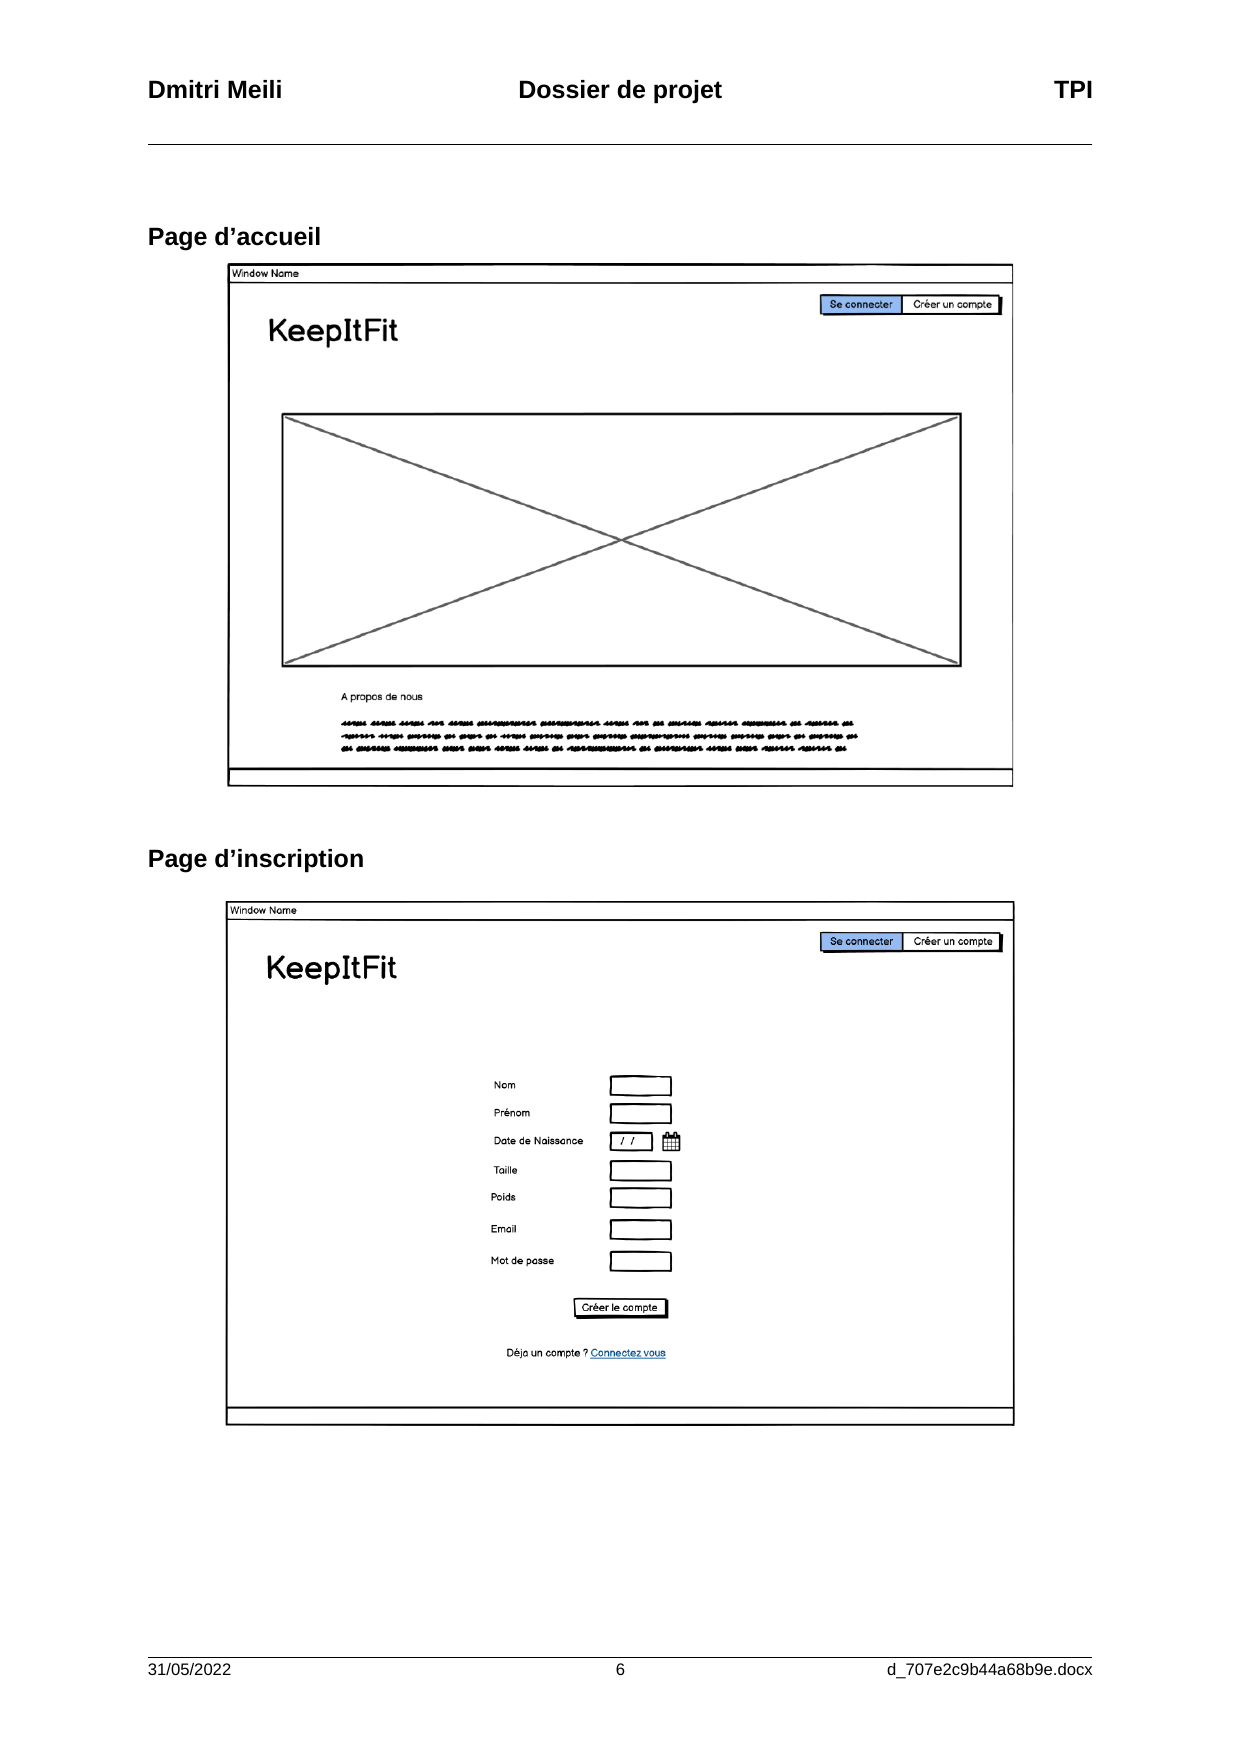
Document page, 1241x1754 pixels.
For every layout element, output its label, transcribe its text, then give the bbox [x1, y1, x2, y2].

picture [227, 263, 1014, 787]
text Page d’accueil [148, 222, 1092, 251]
picture [225, 901, 1015, 1426]
text Page d’inscription [148, 844, 1092, 873]
